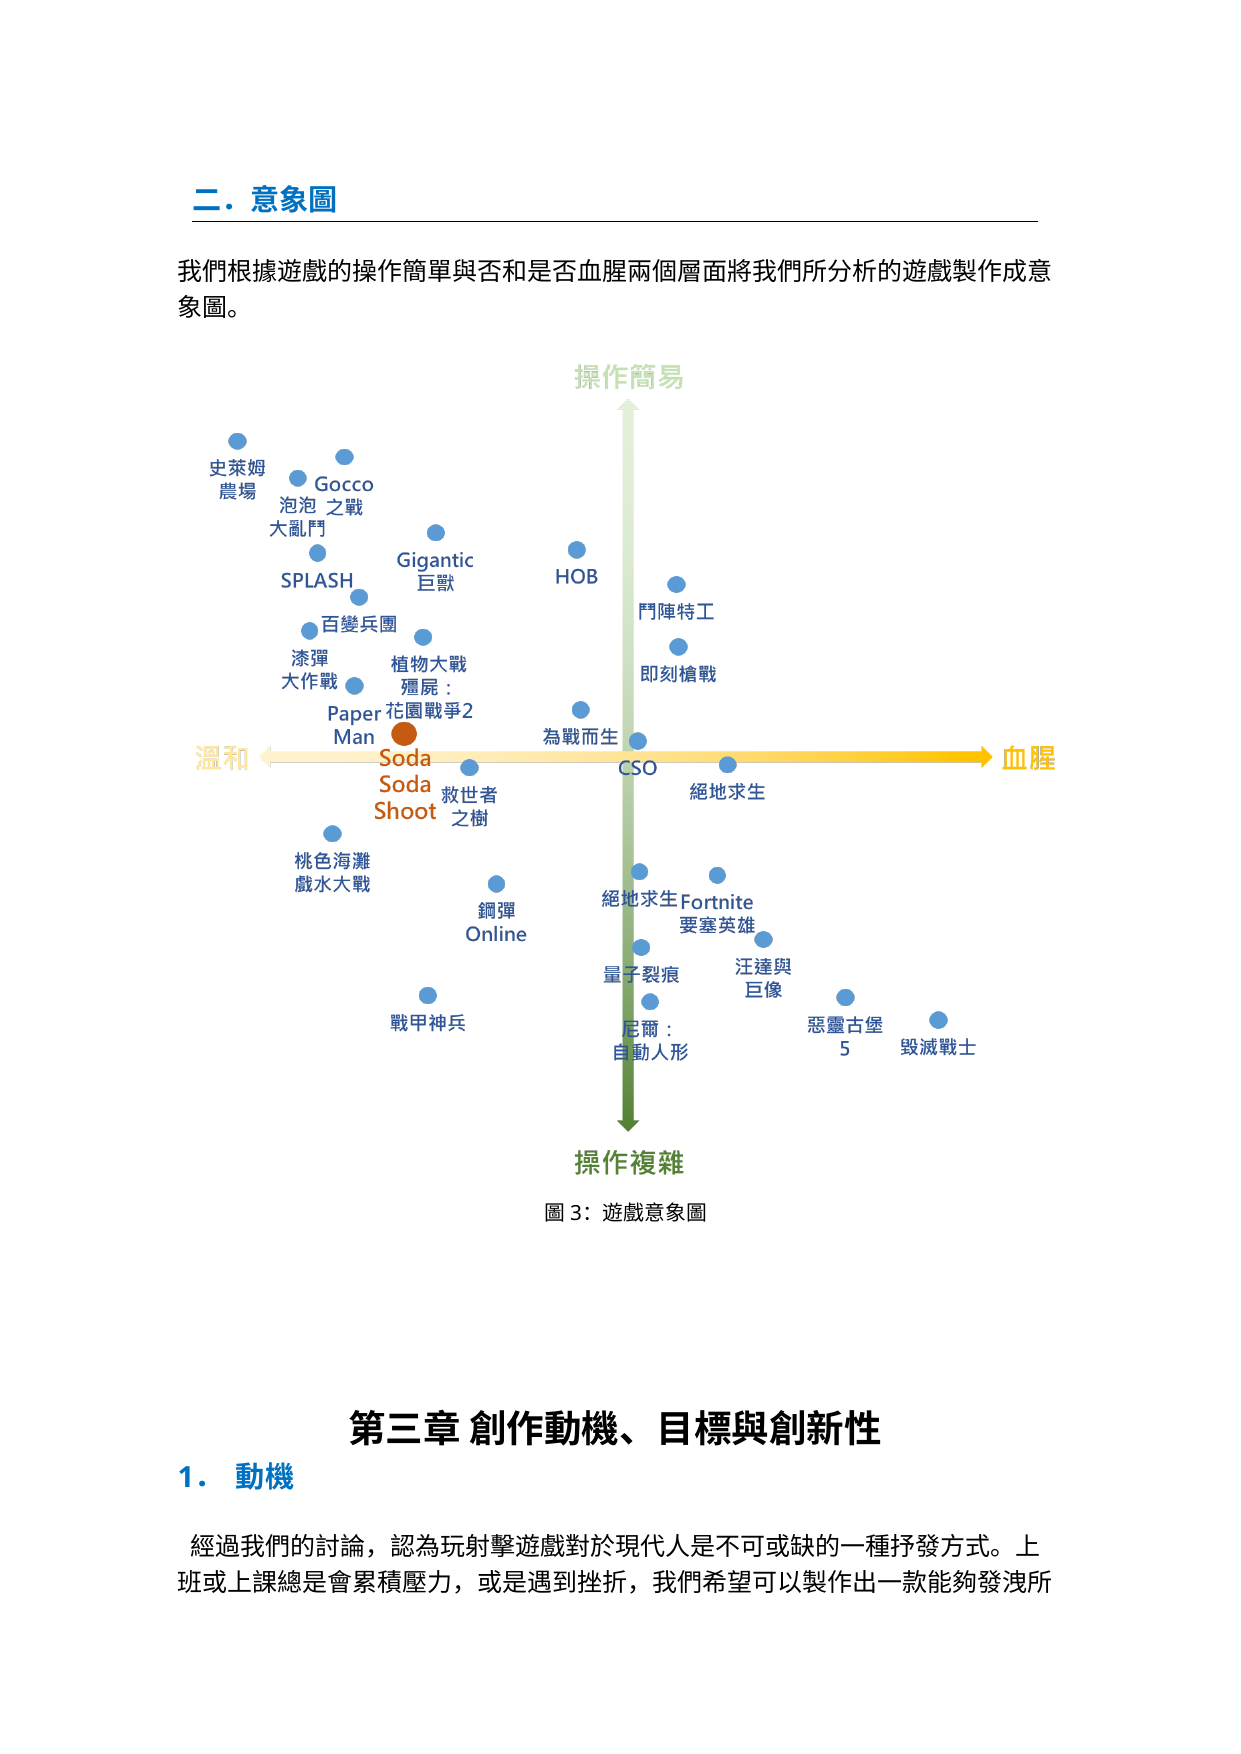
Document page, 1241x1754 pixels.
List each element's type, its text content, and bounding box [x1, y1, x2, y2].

text 第三章 創作動機、目標與創新性 [177, 1399, 1053, 1453]
subtitle 動機 [177, 1453, 1038, 1498]
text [177, 1526, 1063, 1599]
text 圖 3：遊戲意象圖 [177, 1196, 1063, 1226]
text 我們根據遊戲的操作簡單與否和是否血腥兩個層面將我們所分析的遊戲製作成意象圖。 [177, 251, 1063, 324]
picture [177, 352, 1129, 1196]
subtitle 二．意象圖 [192, 176, 1038, 221]
